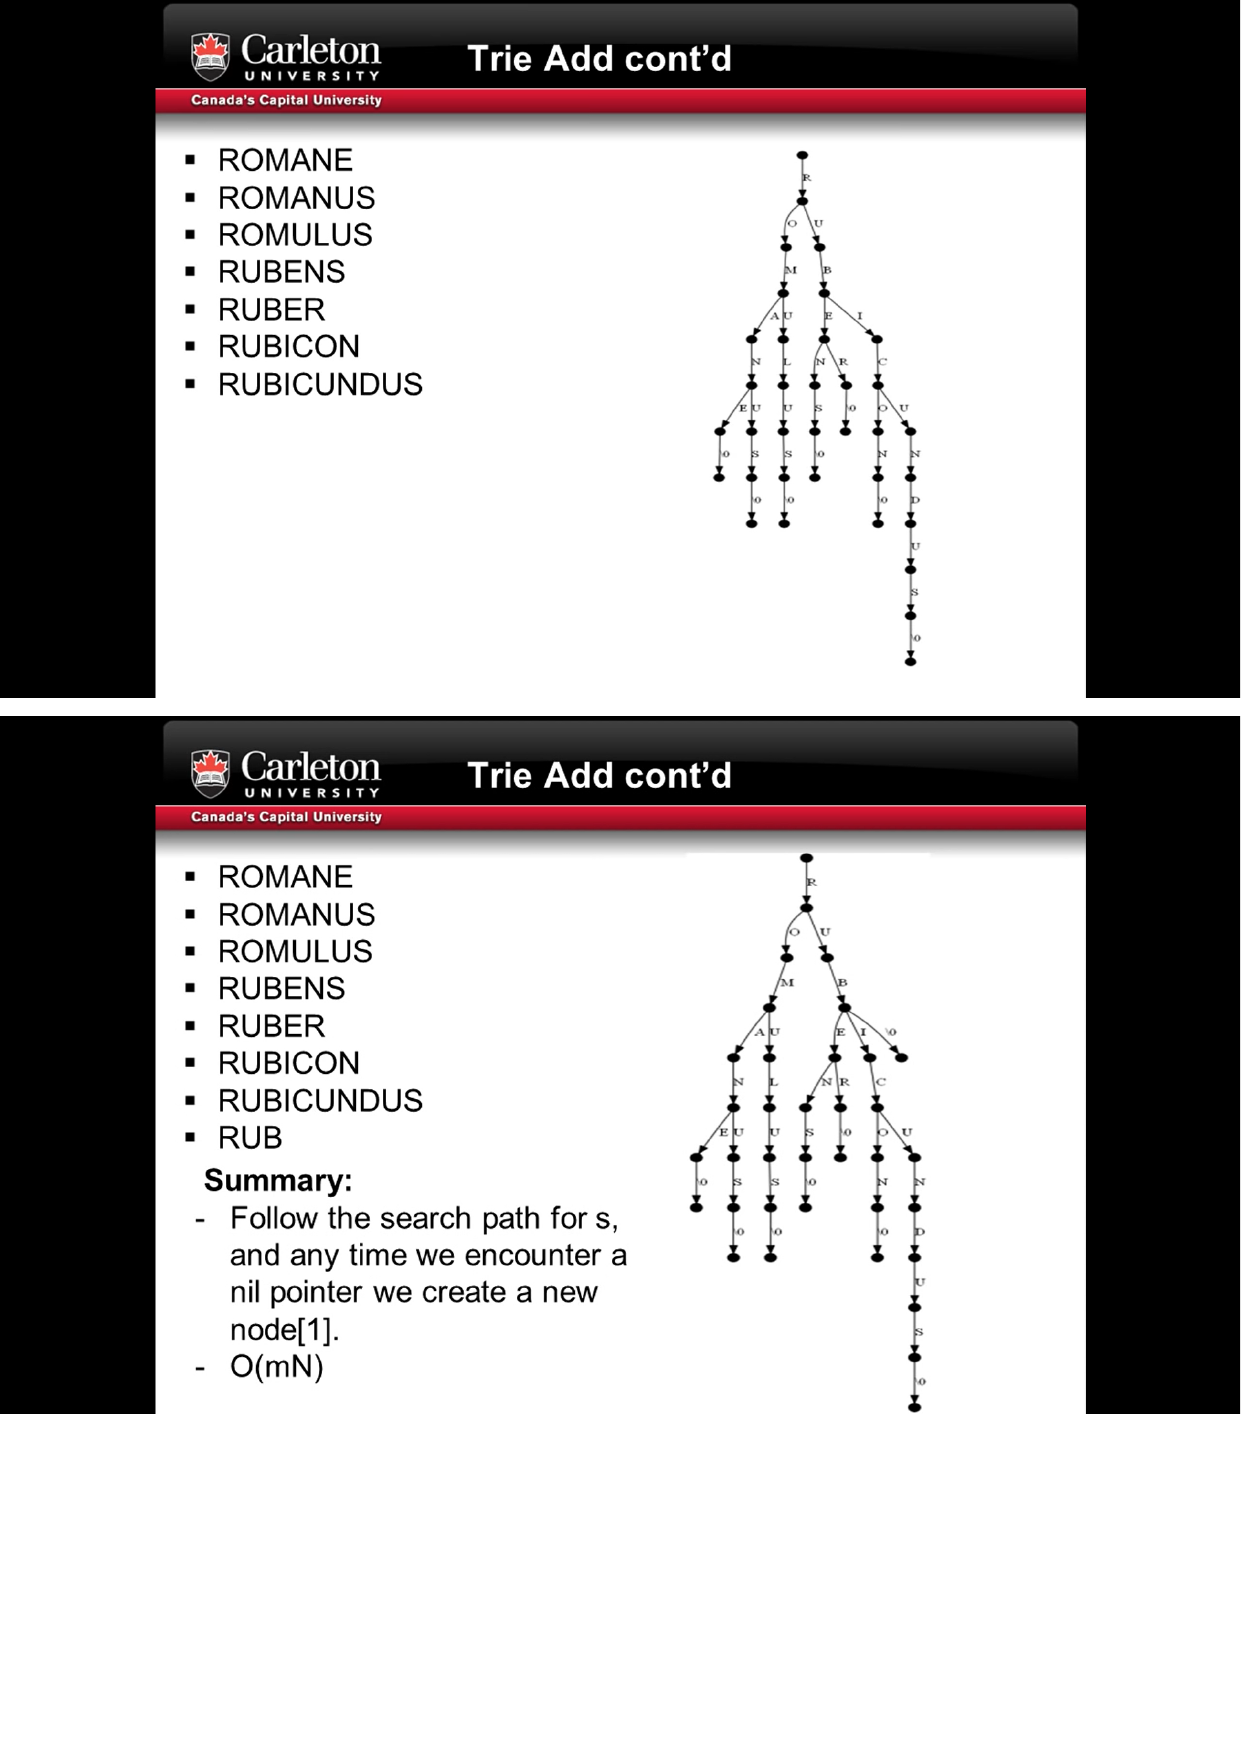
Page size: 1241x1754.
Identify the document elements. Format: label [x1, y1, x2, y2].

picture [0, 716, 1241, 1414]
picture [0, 0, 1241, 698]
